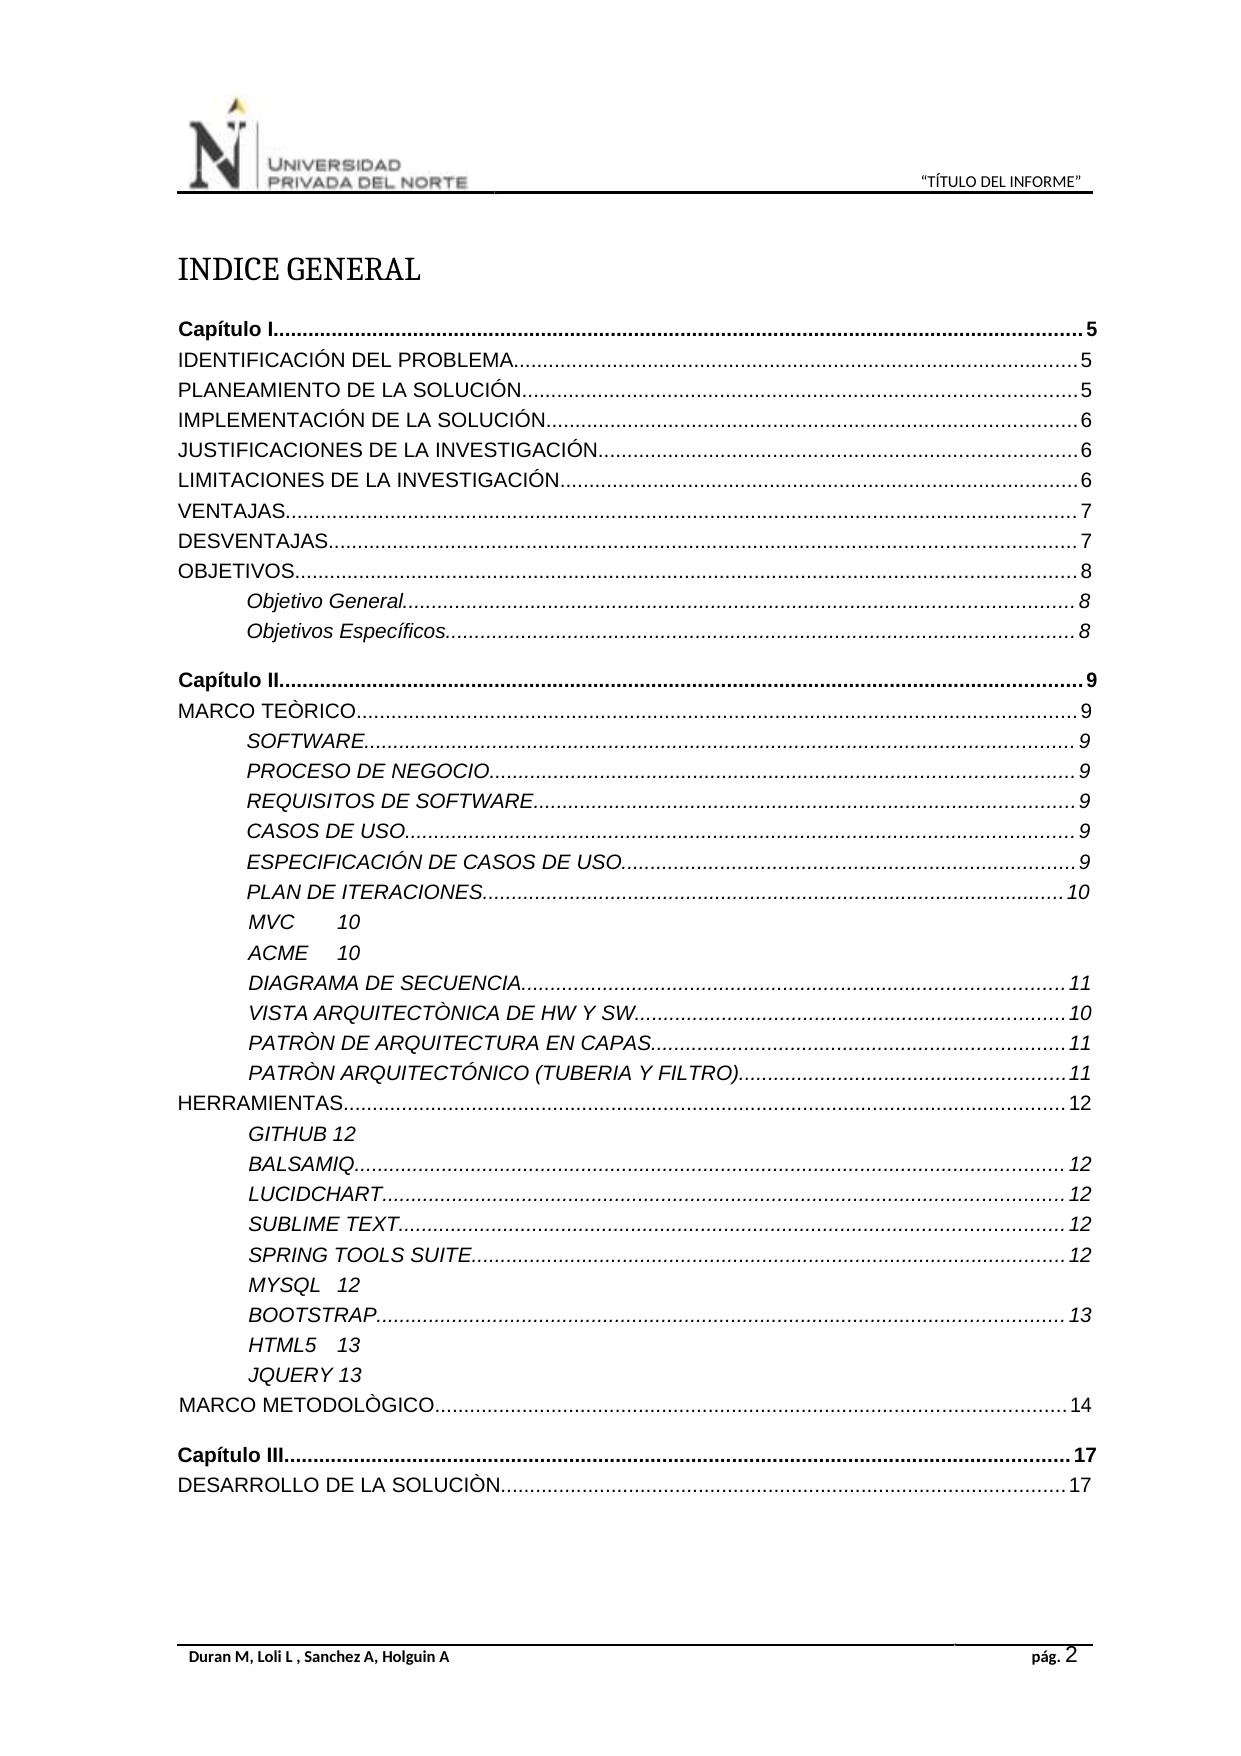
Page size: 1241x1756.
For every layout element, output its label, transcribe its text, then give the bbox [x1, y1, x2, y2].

picture [188, 95, 469, 191]
text INDICE GENERAL [177, 251, 1180, 289]
